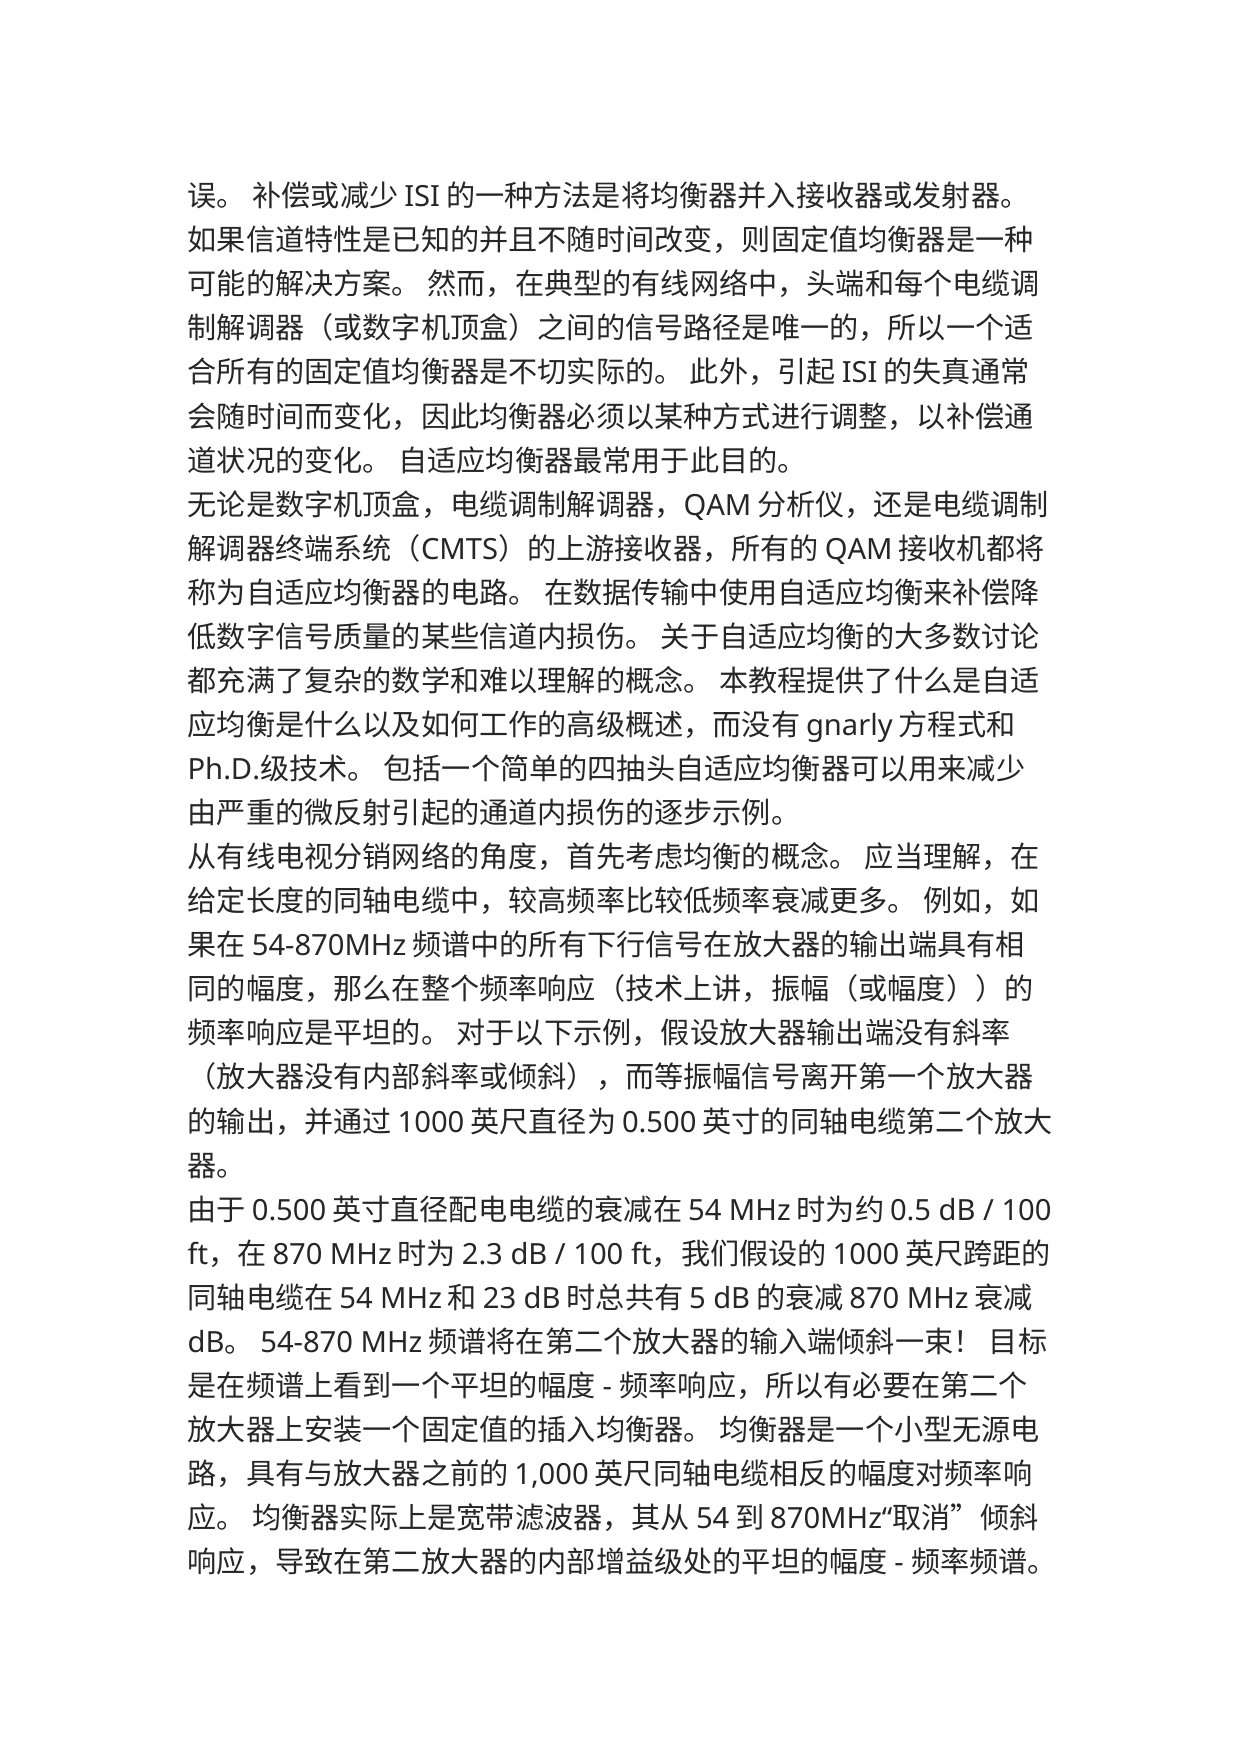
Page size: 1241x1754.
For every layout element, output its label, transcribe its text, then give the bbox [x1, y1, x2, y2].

text 从有线电视分销网络的角度，首先考虑均衡的概念。 应当理解，在给定长度的同轴电缆中，较高频率比较低频率衰减更多。 例如，如果在54-870MHz频谱中的所有下行信号在放大器的输出端具有相同的幅度，那么在整个频率响应（技术上讲，振幅（或幅度））的频率响应是平坦的。 对于以下示例，假设放大器输出端没有斜率（放大器没有内部斜率或倾斜），而等振幅信号离开第一个放大器的输出，并通过1000英尺直径为0.500英寸的同轴电缆第二个放大器。 [187, 833, 1053, 1185]
text 由于0.500英寸直径配电电缆的衰减在54 MHz时为约0.5 dB / 100 ft，在870 MHz时为2.3 dB / 100 ft，我们假设的1000英尺跨距的同轴电缆在54 MHz和23 dB时总共有5 dB的衰减870 MHz衰减dB。 54-870 MHz频谱将在第二个放大器的输入端倾斜一束！ 目标是在频谱上看到一个平坦的幅度 - 频率响应，所以有必要在第二个放大器上安装一个固定值的插入均衡器。 均衡器是一个小型无源电路，具有与放大器之前的1,000英尺同轴电缆相反的幅度对频率响应。 均衡器实际上是宽带滤波器，其从54到870MHz“取消”倾斜响应，导致在第二放大器的内部增益级处的平坦的幅度 - 频率频谱。 [187, 1185, 1053, 1582]
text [187, 172, 1053, 480]
text 无论是数字机顶盒，电缆调制解调器，QAM分析仪，还是电缆调制解调器终端系统（CMTS）的上游接收器，所有的QAM接收机都将称为自适应均衡器的电路。 在数据传输中使用自适应均衡来补偿降低数字信号质量的某些信道内损伤。 关于自适应均衡的大多数讨论都充满了复杂的数学和难以理解的概念。 本教程提供了什么是自适应均衡是什么以及如何工作的高级概述，而没有gnarly方程式和Ph.D.级技术。 包括一个简单的四抽头自适应均衡器可以用来减少由严重的微反射引起的通道内损伤的逐步示例。 [187, 480, 1053, 833]
